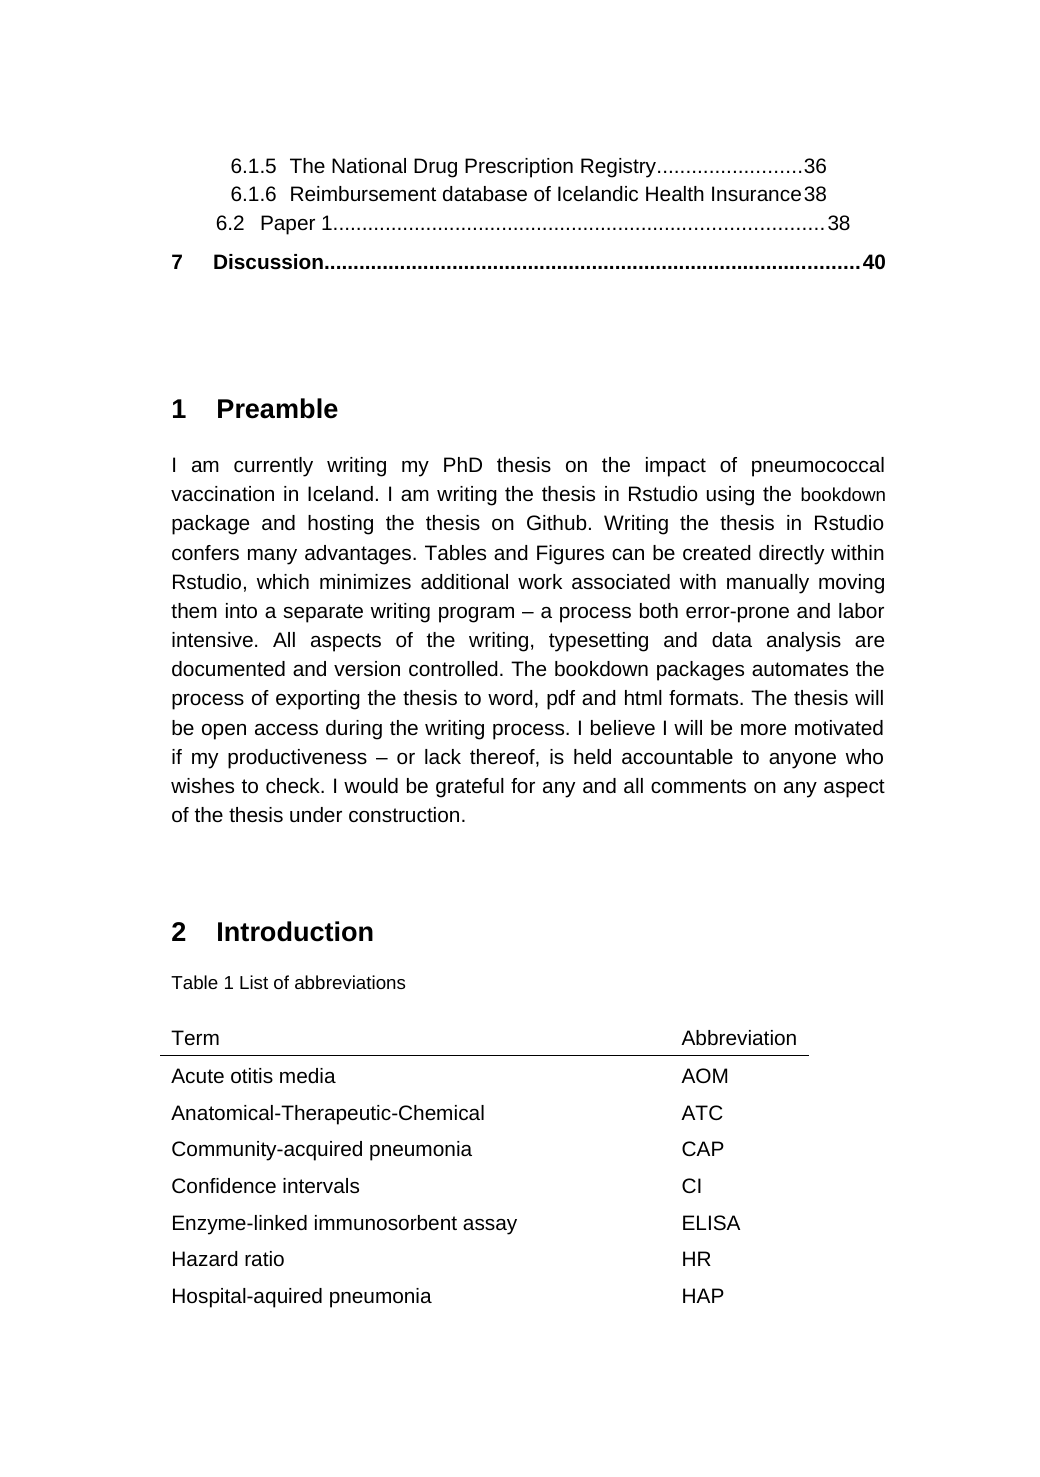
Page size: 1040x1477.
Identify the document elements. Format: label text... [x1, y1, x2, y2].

table_cell ATC [670, 1093, 808, 1129]
table_cell Confidence intervals [160, 1166, 670, 1203]
table_cell CAP [670, 1130, 808, 1166]
table_cell Acute otitis media [160, 1056, 670, 1093]
table_cell AOM [670, 1056, 808, 1093]
text Table 1 List of abbreviations [171, 972, 886, 993]
subtitle Preamble [171, 393, 886, 424]
table_cell HR [670, 1240, 808, 1276]
table_cell Community-acquired pneumonia [160, 1130, 670, 1166]
table_cell Anatomical-Therapeutic-Chemical [160, 1093, 670, 1129]
text I am currently writing my PhD thesis on the impact of pneumococcal vaccination in Iceland. I am writing the thesis in Rstudio using the bookdown package and hosting the thesis on Github. Writing the thesis in Rstudio confers many advantages. Tables and Figures can be created directly within Rstudio, which minimizes additional work associated with manually moving them into a separate writing program – a process both error-prone and labor intensive. All aspects of the writing, typesetting and data analysis are documented and version controlled. The bookdown packages automates the process of exporting the thesis to word, pdf and html formats. The thesis will be open access during the writing process. I believe I will be more motivated if my productiveness – or lack thereof, is held accountable to anyone who wishes to check. I would be grateful for any and all comments on any aspect of the thesis under construction. [171, 449, 886, 828]
table_cell Hospital-aquired pneumonia [160, 1276, 670, 1313]
table_header Abbreviation [670, 1019, 808, 1055]
table_cell Hazard ratio [160, 1240, 670, 1276]
table_header Term [160, 1019, 670, 1055]
table_cell HAP [670, 1276, 808, 1313]
table_cell CI [670, 1166, 808, 1203]
subtitle Introduction [171, 916, 886, 947]
table_cell ELISA [670, 1203, 808, 1239]
table_cell Enzyme-linked immunosorbent assay [160, 1203, 670, 1239]
